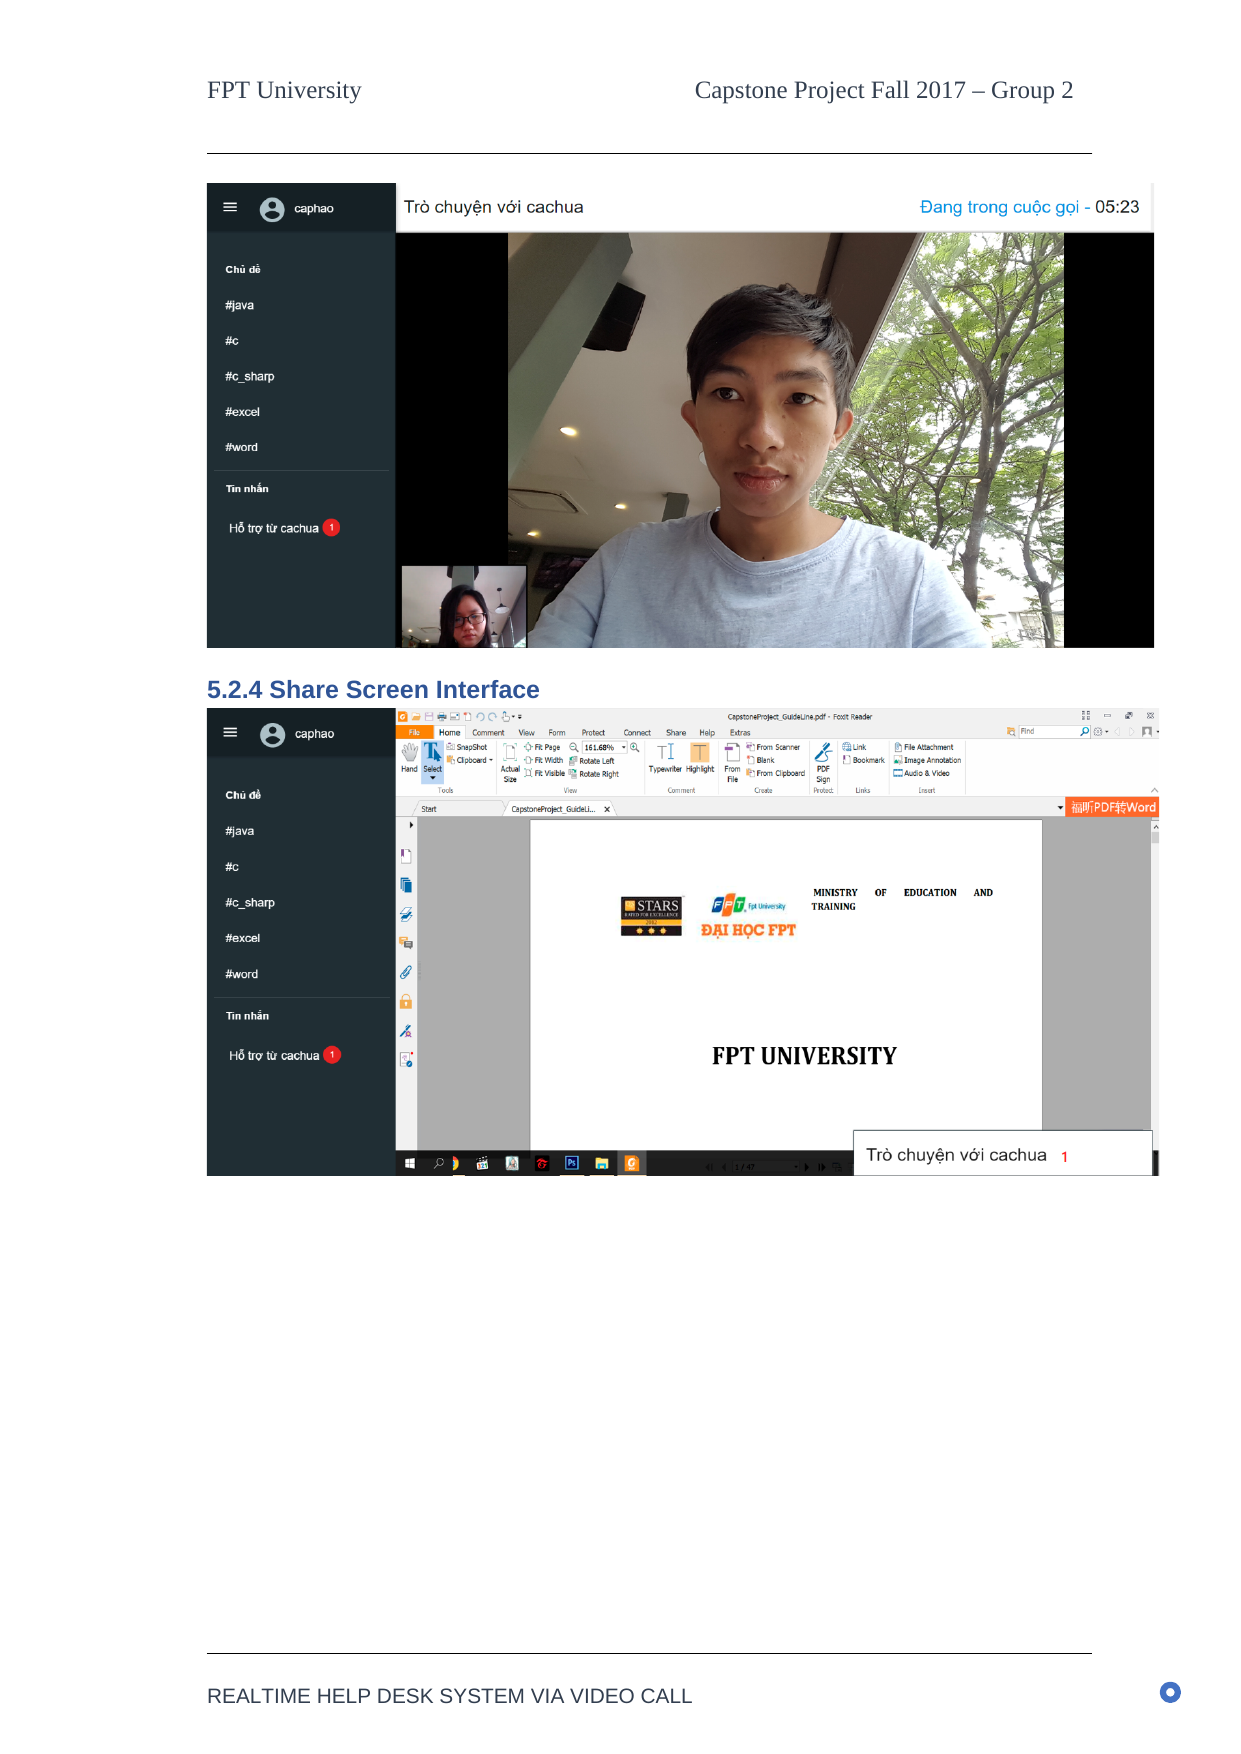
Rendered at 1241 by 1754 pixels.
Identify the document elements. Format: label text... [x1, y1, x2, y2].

subtitle 5.2.4 Share Screen Interface [207, 675, 1092, 704]
picture [206, 708, 1160, 1176]
picture [206, 183, 1155, 648]
